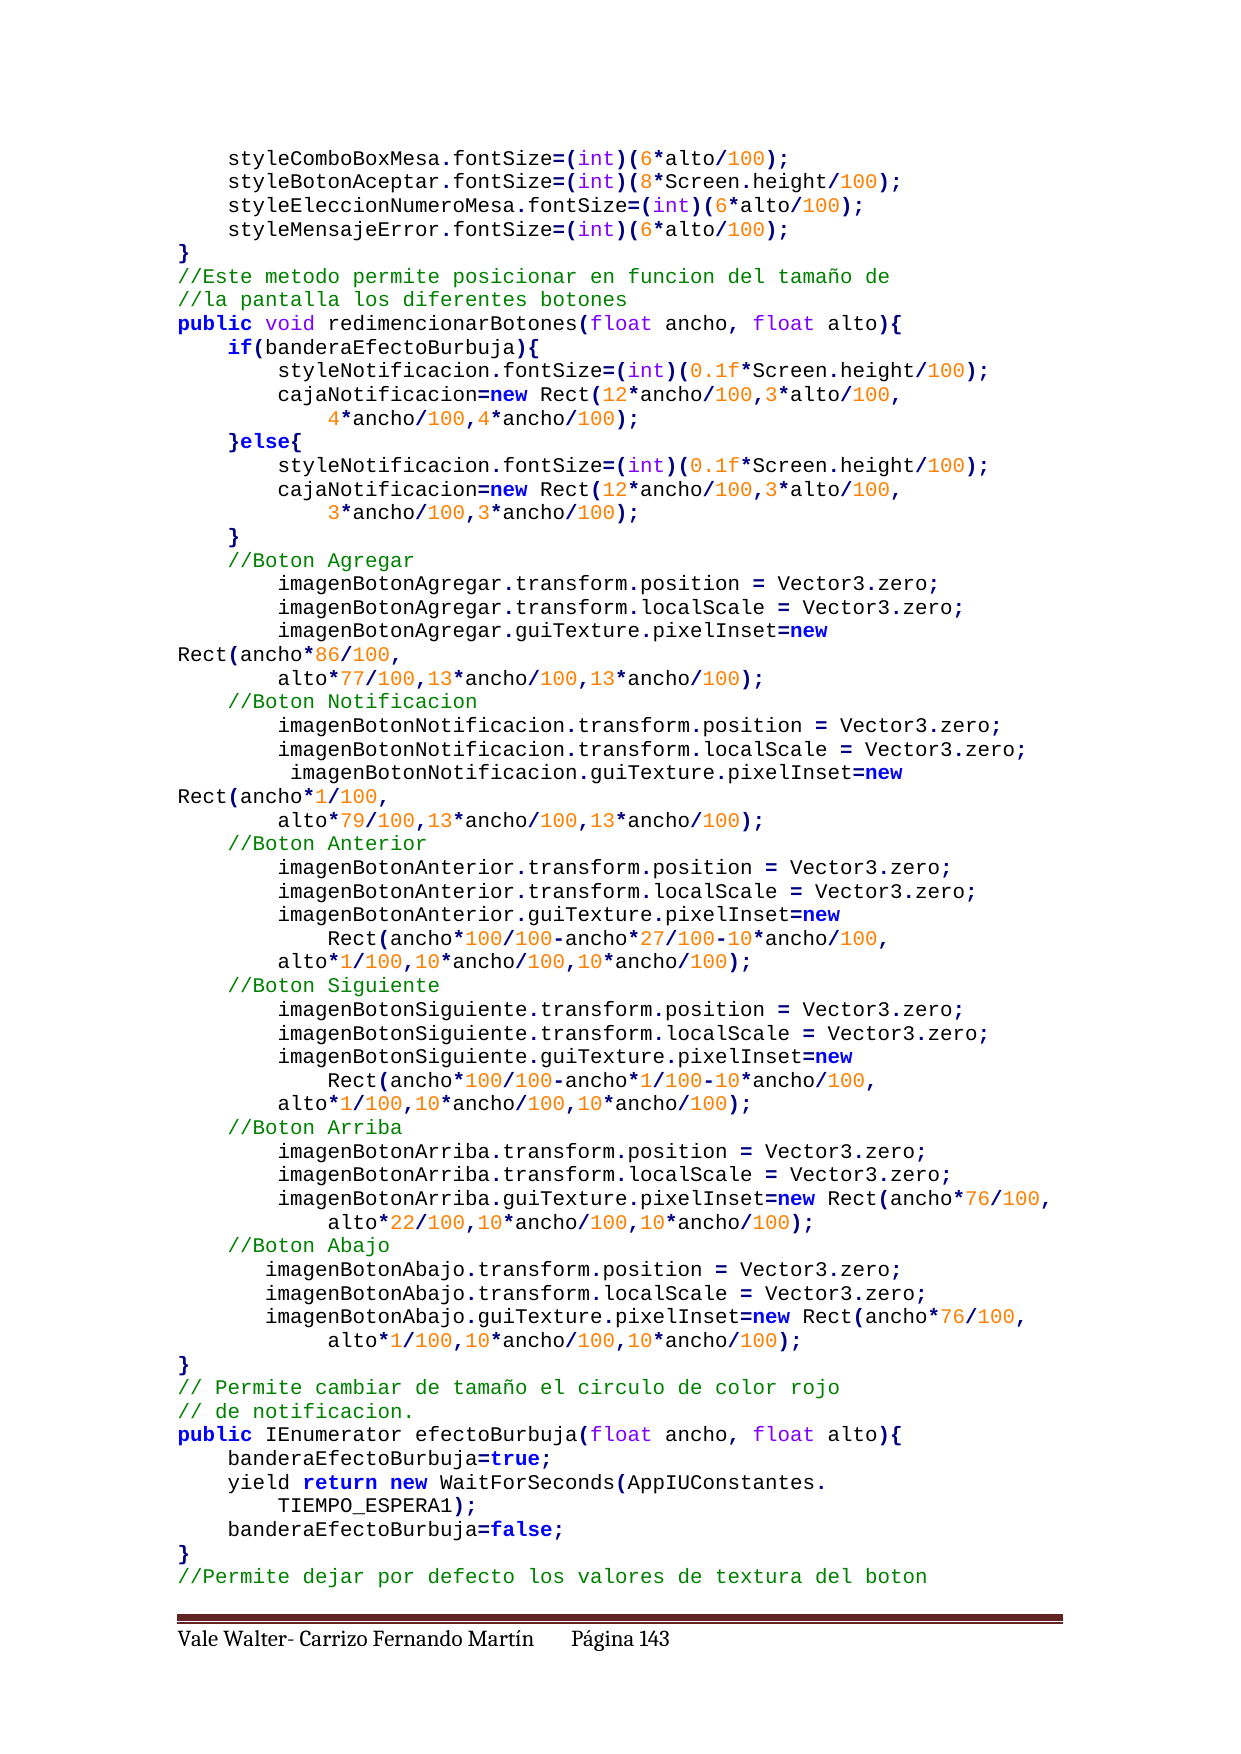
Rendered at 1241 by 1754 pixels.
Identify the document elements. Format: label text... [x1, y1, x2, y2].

text imagenBotonSiguiente.guiTexture.pixelInset=new [177, 1046, 1063, 1070]
text //Boton Abajo [177, 1235, 1063, 1259]
text styleMensajeError.fontSize=(int)(6*alto/100); [177, 218, 1063, 242]
text imagenBotonAbajo.guiTexture.pixelInset=new Rect(ancho*76/100, [177, 1306, 1063, 1330]
text imagenBotonAbajo.transform.position = Vector3.zero; [177, 1259, 1063, 1283]
text } [177, 526, 1063, 549]
text imagenBotonArriba.transform.position = Vector3.zero; [177, 1141, 1063, 1164]
text styleNotificacion.fontSize=(int)(0.1f*Screen.height/100); [177, 360, 1063, 384]
text } [177, 1543, 1063, 1566]
text }else{ [177, 431, 1063, 455]
text imagenBotonAgregar.transform.position = Vector3.zero; [177, 573, 1063, 597]
text alto*1/100,10*ancho/100,10*ancho/100); [177, 1330, 1063, 1353]
text //la pantalla los diferentes botones [177, 289, 1063, 313]
text } [177, 1353, 1063, 1377]
text //Boton Siguiente [177, 975, 1063, 999]
text imagenBotonNotificacion.transform.localScale = Vector3.zero; [177, 739, 1063, 762]
text Rect(ancho*100/100-ancho*27/100-10*ancho/100, [177, 928, 1063, 952]
text alto*79/100,13*ancho/100,13*ancho/100); [177, 810, 1063, 833]
text TIEMPO_ESPERA1); [177, 1495, 1063, 1519]
text //Boton Agregar [177, 549, 1063, 573]
text styleBotonAceptar.fontSize=(int)(8*Screen.height/100); [177, 171, 1063, 195]
text //Boton Arriba [177, 1117, 1063, 1141]
text if(banderaEfectoBurbuja){ [177, 337, 1063, 360]
text //Este metodo permite posicionar en funcion del tamaño de [177, 266, 1063, 289]
text imagenBotonAnterior.transform.position = Vector3.zero; [177, 857, 1063, 881]
text imagenBotonSiguiente.transform.position = Vector3.zero; [177, 999, 1063, 1022]
text public IEnumerator efectoBurbuja(float ancho, float alto){ [177, 1424, 1063, 1448]
text imagenBotonArriba.guiTexture.pixelInset=new Rect(ancho*76/100, [177, 1188, 1063, 1212]
text styleComboBoxMesa.fontSize=(int)(6*alto/100); [177, 148, 1063, 171]
text imagenBotonNotificacion.transform.position = Vector3.zero; [177, 715, 1063, 739]
text alto*1/100,10*ancho/100,10*ancho/100); [177, 1093, 1063, 1117]
text // Permite cambiar de tamaño el circulo de color rojo [177, 1377, 1063, 1401]
text imagenBotonAbajo.transform.localScale = Vector3.zero; [177, 1283, 1063, 1306]
text cajaNotificacion=new Rect(12*ancho/100,3*alto/100, [177, 479, 1063, 502]
text banderaEfectoBurbuja=false; [177, 1519, 1063, 1543]
text 4*ancho/100,4*ancho/100); [177, 408, 1063, 431]
text //Boton Anterior [177, 833, 1063, 857]
text //Boton Notificacion [177, 691, 1063, 715]
text imagenBotonAgregar.transform.localScale = Vector3.zero; [177, 597, 1063, 621]
text imagenBotonAnterior.transform.localScale = Vector3.zero; [177, 881, 1063, 904]
text public void redimencionarBotones(float ancho, float alto){ [177, 313, 1063, 337]
text alto*1/100,10*ancho/100,10*ancho/100); [177, 952, 1063, 975]
text imagenBotonAnterior.guiTexture.pixelInset=new [177, 904, 1063, 928]
text yield return new WaitForSeconds(AppIUConstantes. [177, 1472, 1063, 1495]
text Rect(ancho*100/100-ancho*1/100-10*ancho/100, [177, 1070, 1063, 1093]
text banderaEfectoBurbuja=true; [177, 1448, 1063, 1472]
text cajaNotificacion=new Rect(12*ancho/100,3*alto/100, [177, 384, 1063, 408]
text alto*77/100,13*ancho/100,13*ancho/100); [177, 668, 1063, 691]
text //Permite dejar por defecto los valores de textura del boton [177, 1566, 1063, 1590]
text // de notificacion. [177, 1401, 1063, 1424]
text styleNotificacion.fontSize=(int)(0.1f*Screen.height/100); [177, 455, 1063, 479]
text imagenBotonArriba.transform.localScale = Vector3.zero; [177, 1164, 1063, 1188]
text imagenBotonSiguiente.transform.localScale = Vector3.zero; [177, 1022, 1063, 1046]
text styleEleccionNumeroMesa.fontSize=(int)(6*alto/100); [177, 195, 1063, 218]
text imagenBotonNotificacion.guiTexture.pixelInset=new Rect(ancho*1/100, [177, 762, 1063, 810]
text alto*22/100,10*ancho/100,10*ancho/100); [177, 1212, 1063, 1235]
text 3*ancho/100,3*ancho/100); [177, 502, 1063, 526]
text } [177, 242, 1063, 266]
text imagenBotonAgregar.guiTexture.pixelInset=new Rect(ancho*86/100, [177, 621, 1063, 668]
